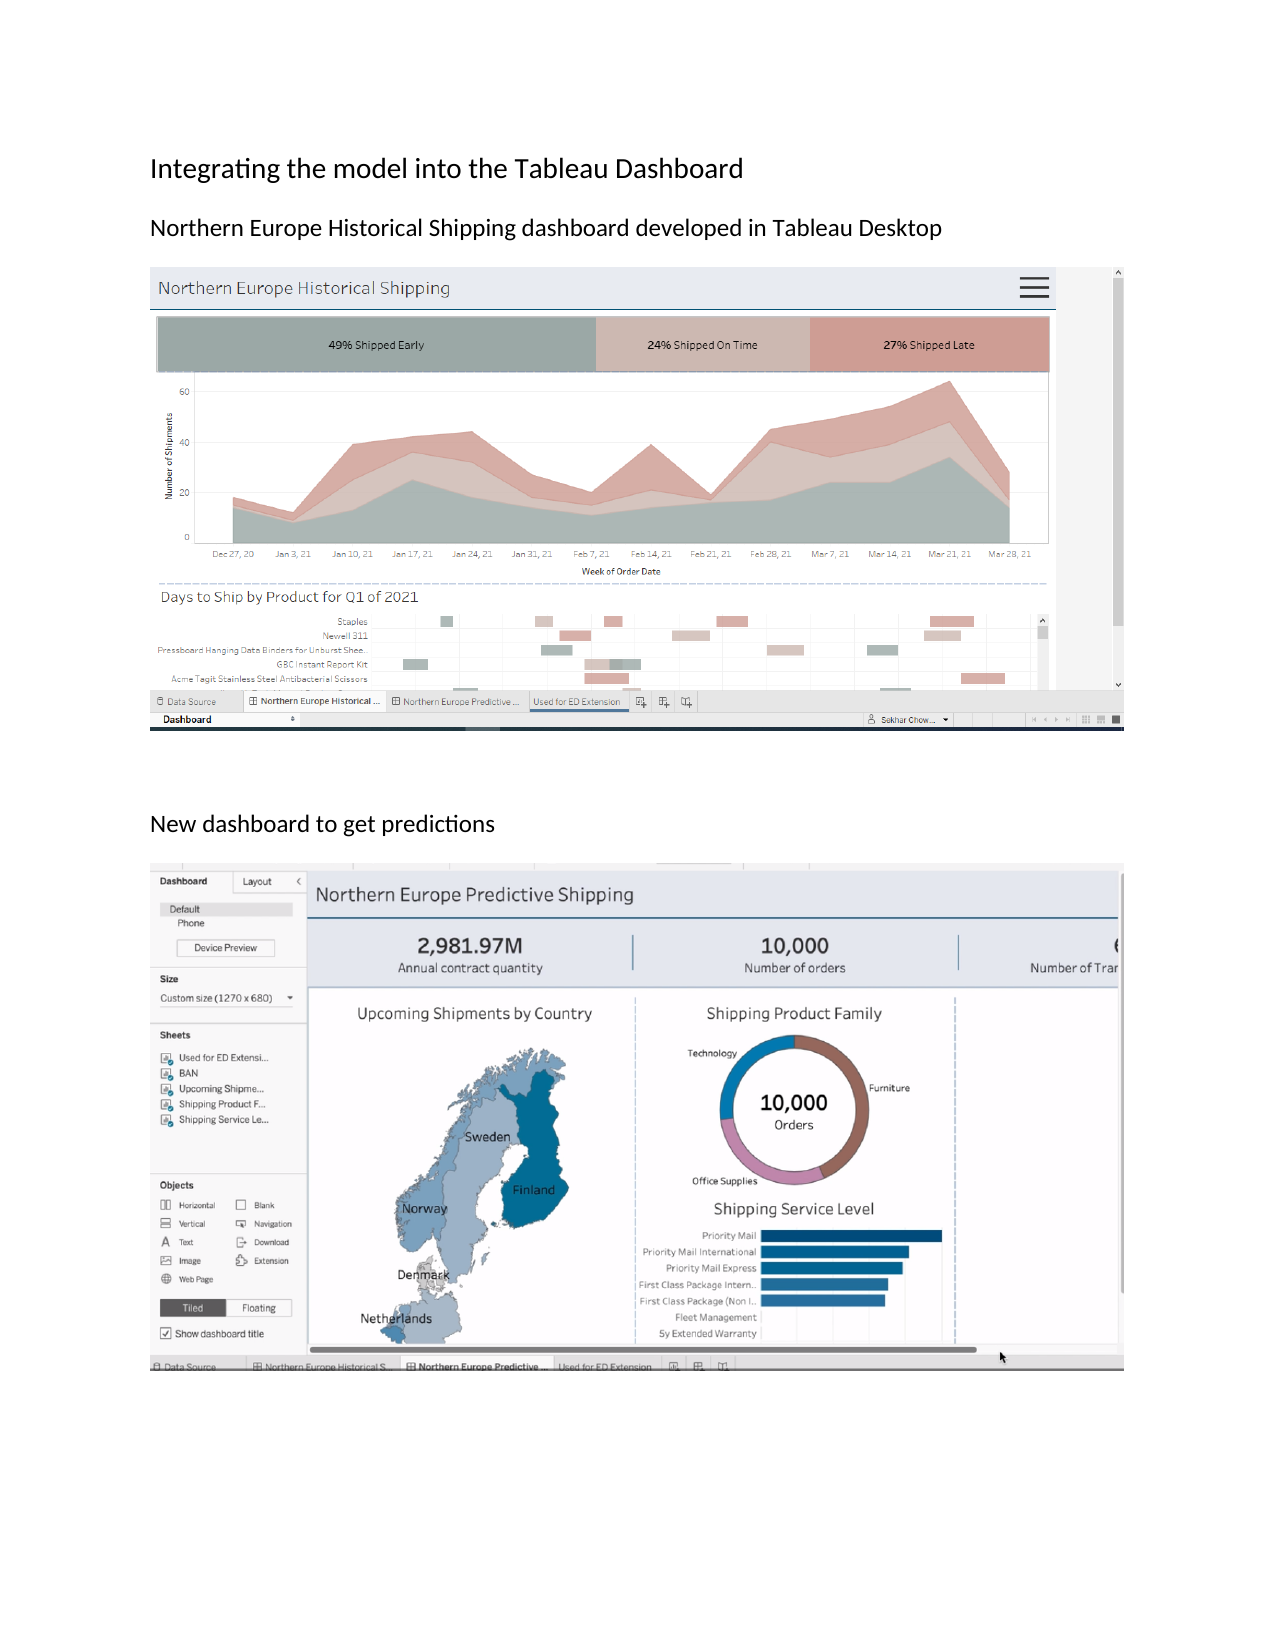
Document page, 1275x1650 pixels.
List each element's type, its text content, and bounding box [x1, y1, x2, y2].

text Northern Europe Historical Shipping dashboard developed in Tableau Desktop [150, 212, 1125, 242]
picture [150, 863, 1124, 1371]
text New dashboard to get predictions [150, 808, 1125, 839]
text Integrating the model into the Tableau Dashboard [150, 150, 1125, 186]
picture [150, 267, 1124, 731]
